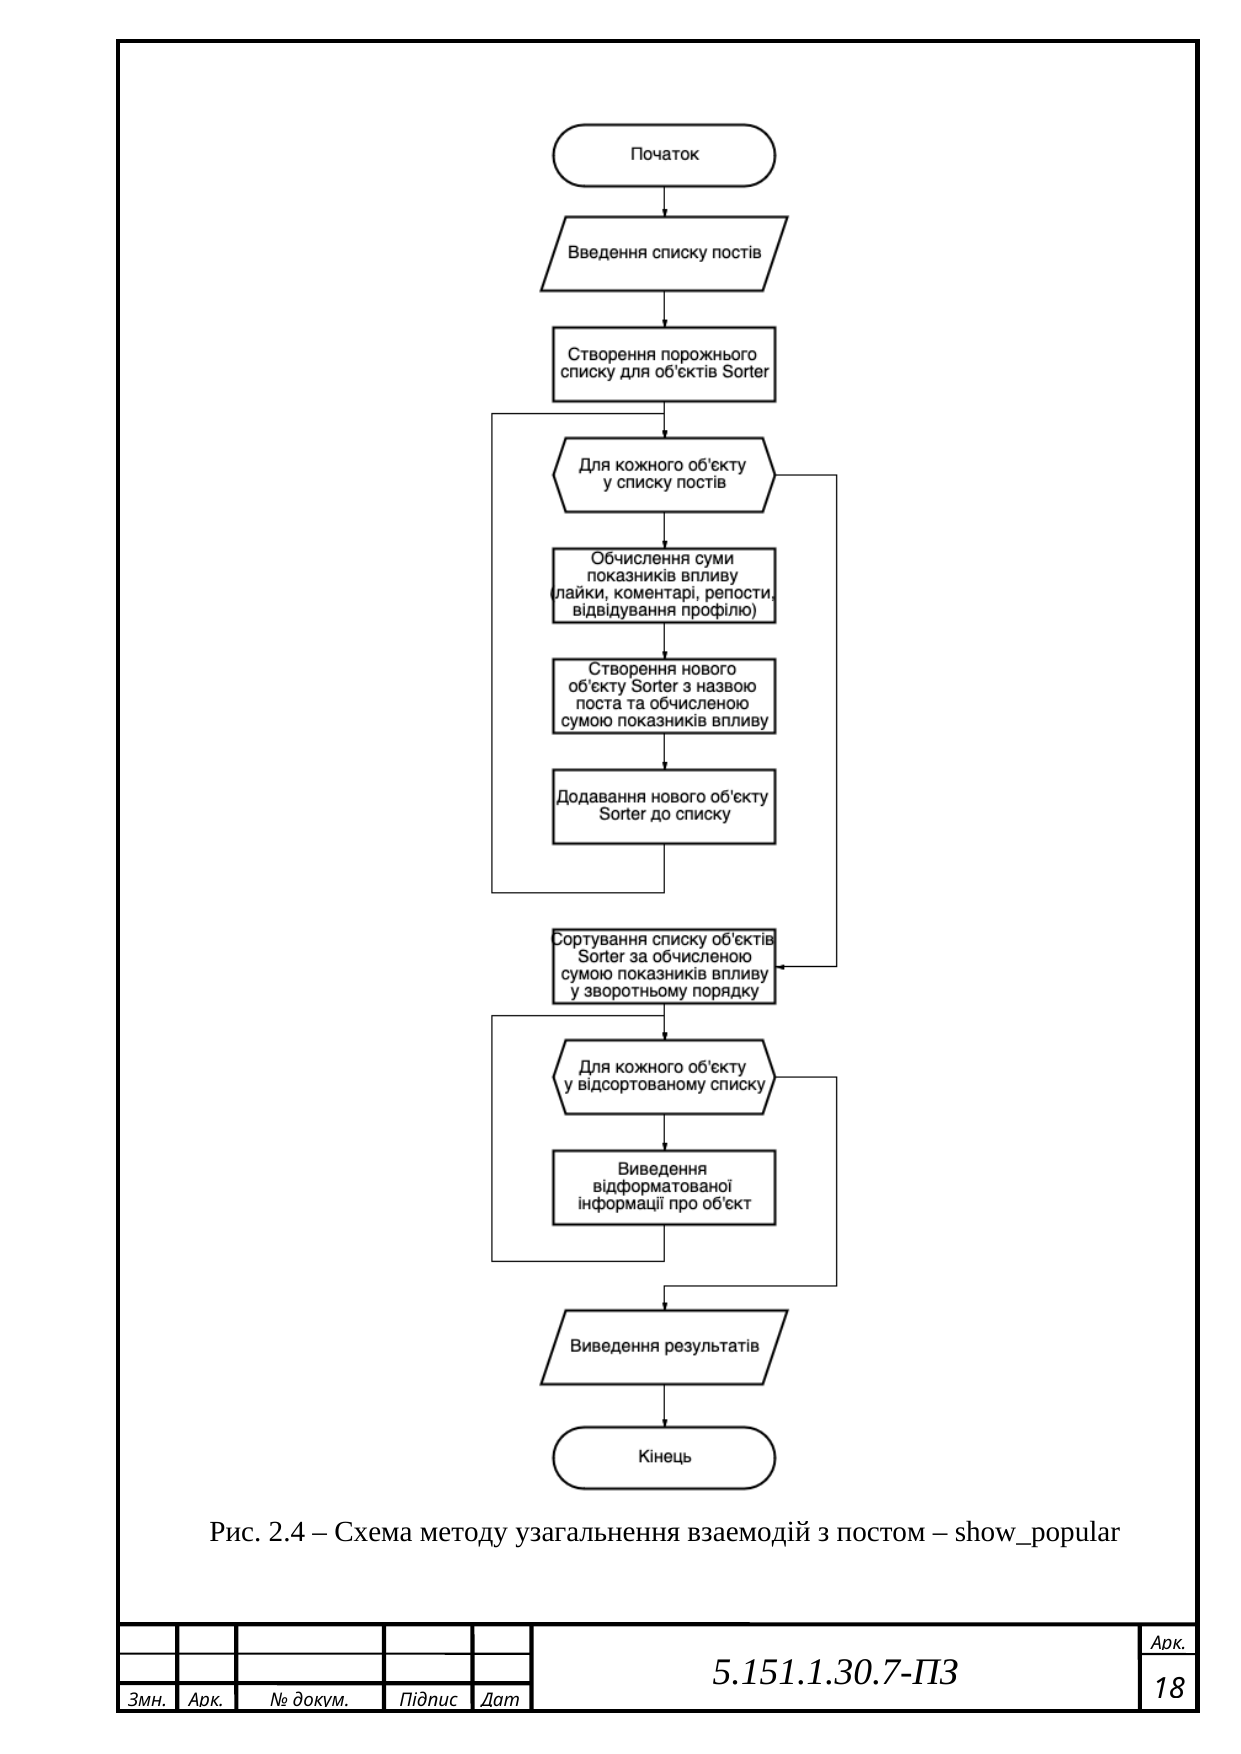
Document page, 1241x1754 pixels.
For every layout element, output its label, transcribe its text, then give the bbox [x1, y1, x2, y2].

picture [468, 101, 862, 1514]
